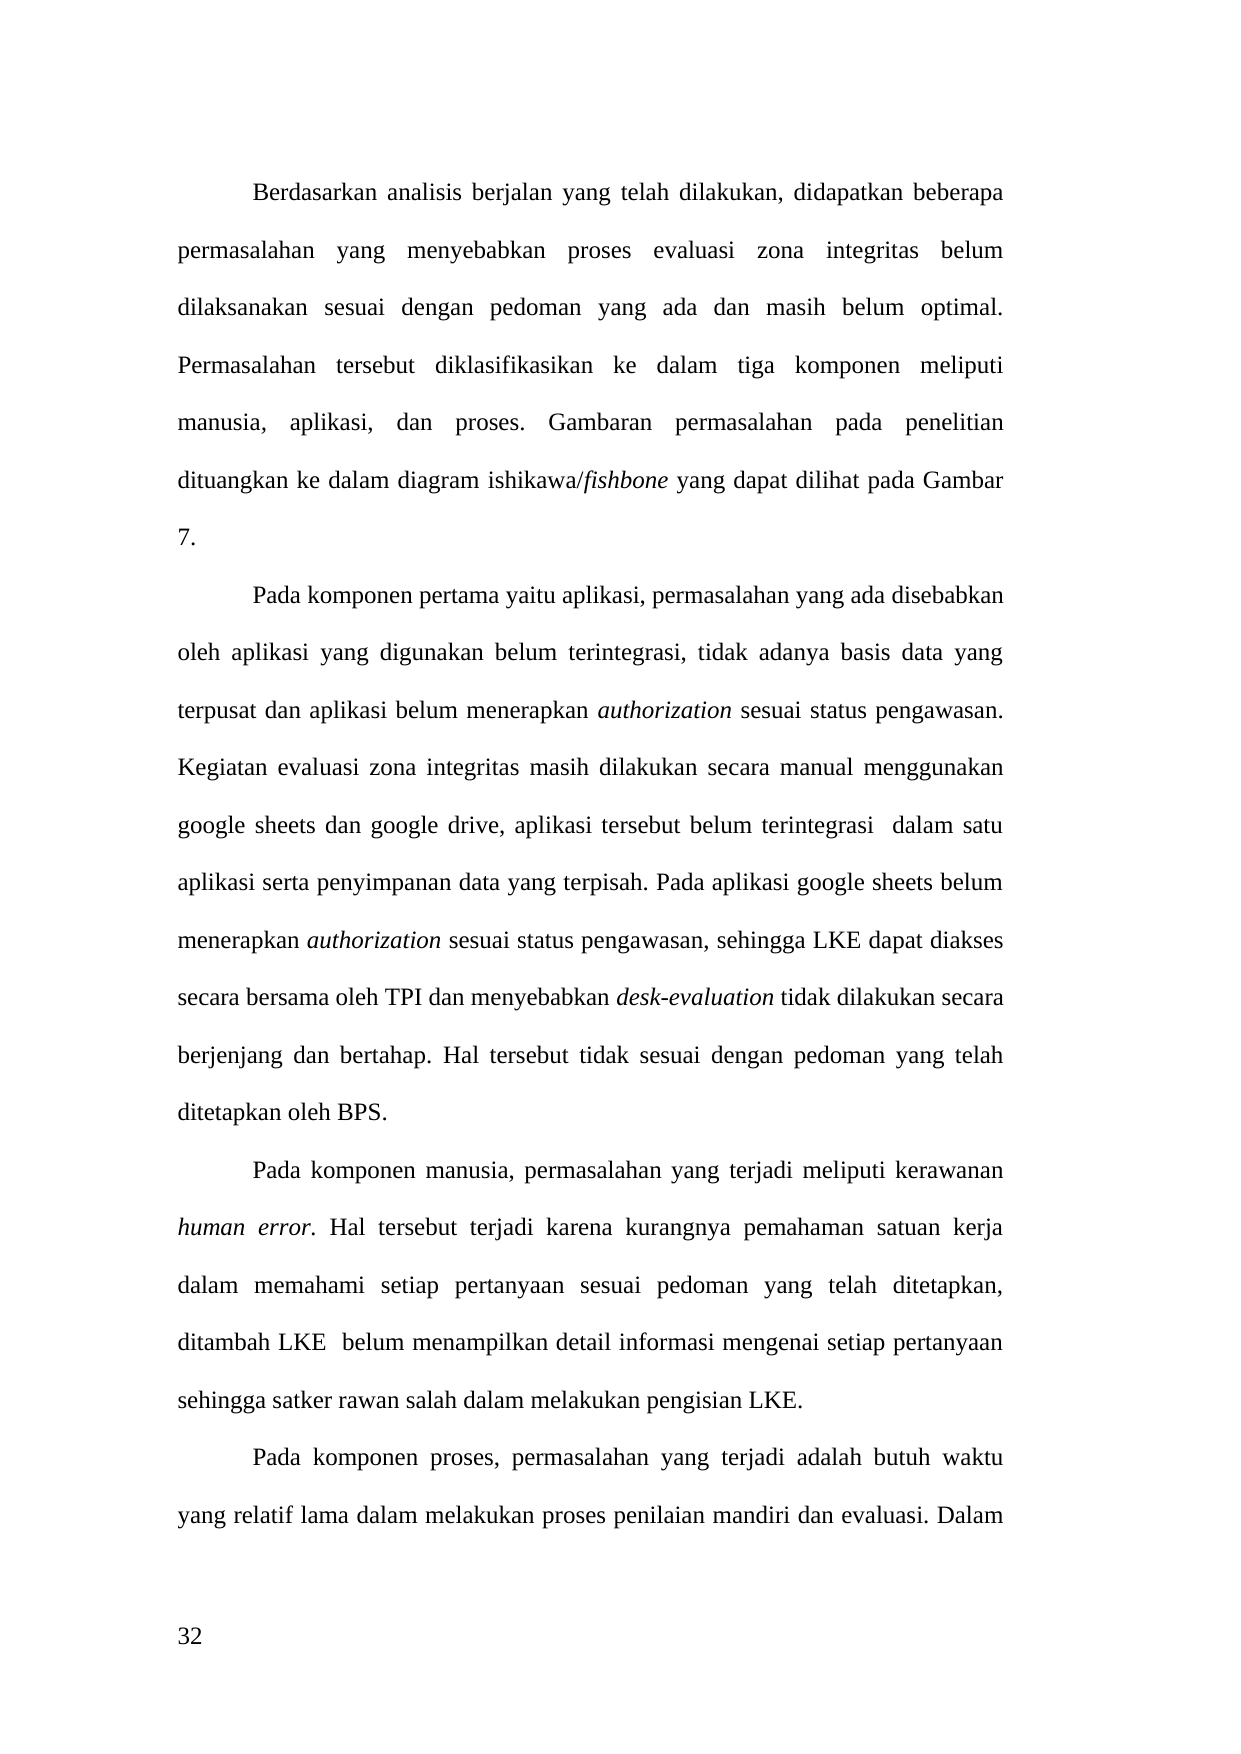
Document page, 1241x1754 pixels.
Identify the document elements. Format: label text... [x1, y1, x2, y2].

text Pada komponen manusia, permasalahan yang terjadi meliputi kerawanan human error. Hal tersebut terjadi karena kurangnya pemahaman satuan kerja dalam memahami setiap pertanyaan sesuai pedoman yang telah ditetapkan, ditambah LKE belum menampilkan detail informasi mengenai setiap pertanyaan sehingga satker rawan salah dalam melakukan pengisian LKE. [177, 1155, 1004, 1413]
text Berdasarkan analisis berjalan yang telah dilakukan, didapatkan beberapa permasalahan yang menyebabkan proses evaluasi zona integritas belum dilaksanakan sesuai dengan pedoman yang ada dan masih belum optimal. Permasalahan tersebut diklasifikasikan ke dalam tiga komponen meliputi manusia, aplikasi, dan proses. Gambaran permasalahan pada penelitian dituangkan ke dalam diagram ishikawa/fishbone yang dapat dilihat pada Gambar 7. [177, 177, 1004, 551]
text Pada komponen pertama yaitu aplikasi, permasalahan yang ada disebabkan oleh aplikasi yang digunakan belum terintegrasi, tidak adanya basis data yang terpusat dan aplikasi belum menerapkan authorization sesuai status pengawasan. Kegiatan evaluasi zona integritas masih dilakukan secara manual menggunakan google sheets dan google drive, aplikasi tersebut belum terintegrasi dalam satu aplikasi serta penyimpanan data yang terpisah. Pada aplikasi google sheets belum menerapkan authorization sesuai status pengawasan, sehingga LKE dapat diakses secara bersama oleh TPI dan menyebabkan desk-evaluation tidak dilakukan secara berjenjang dan bertahap. Hal tersebut tidak sesuai dengan pedoman yang telah ditetapkan oleh BPS. [177, 580, 1004, 1126]
